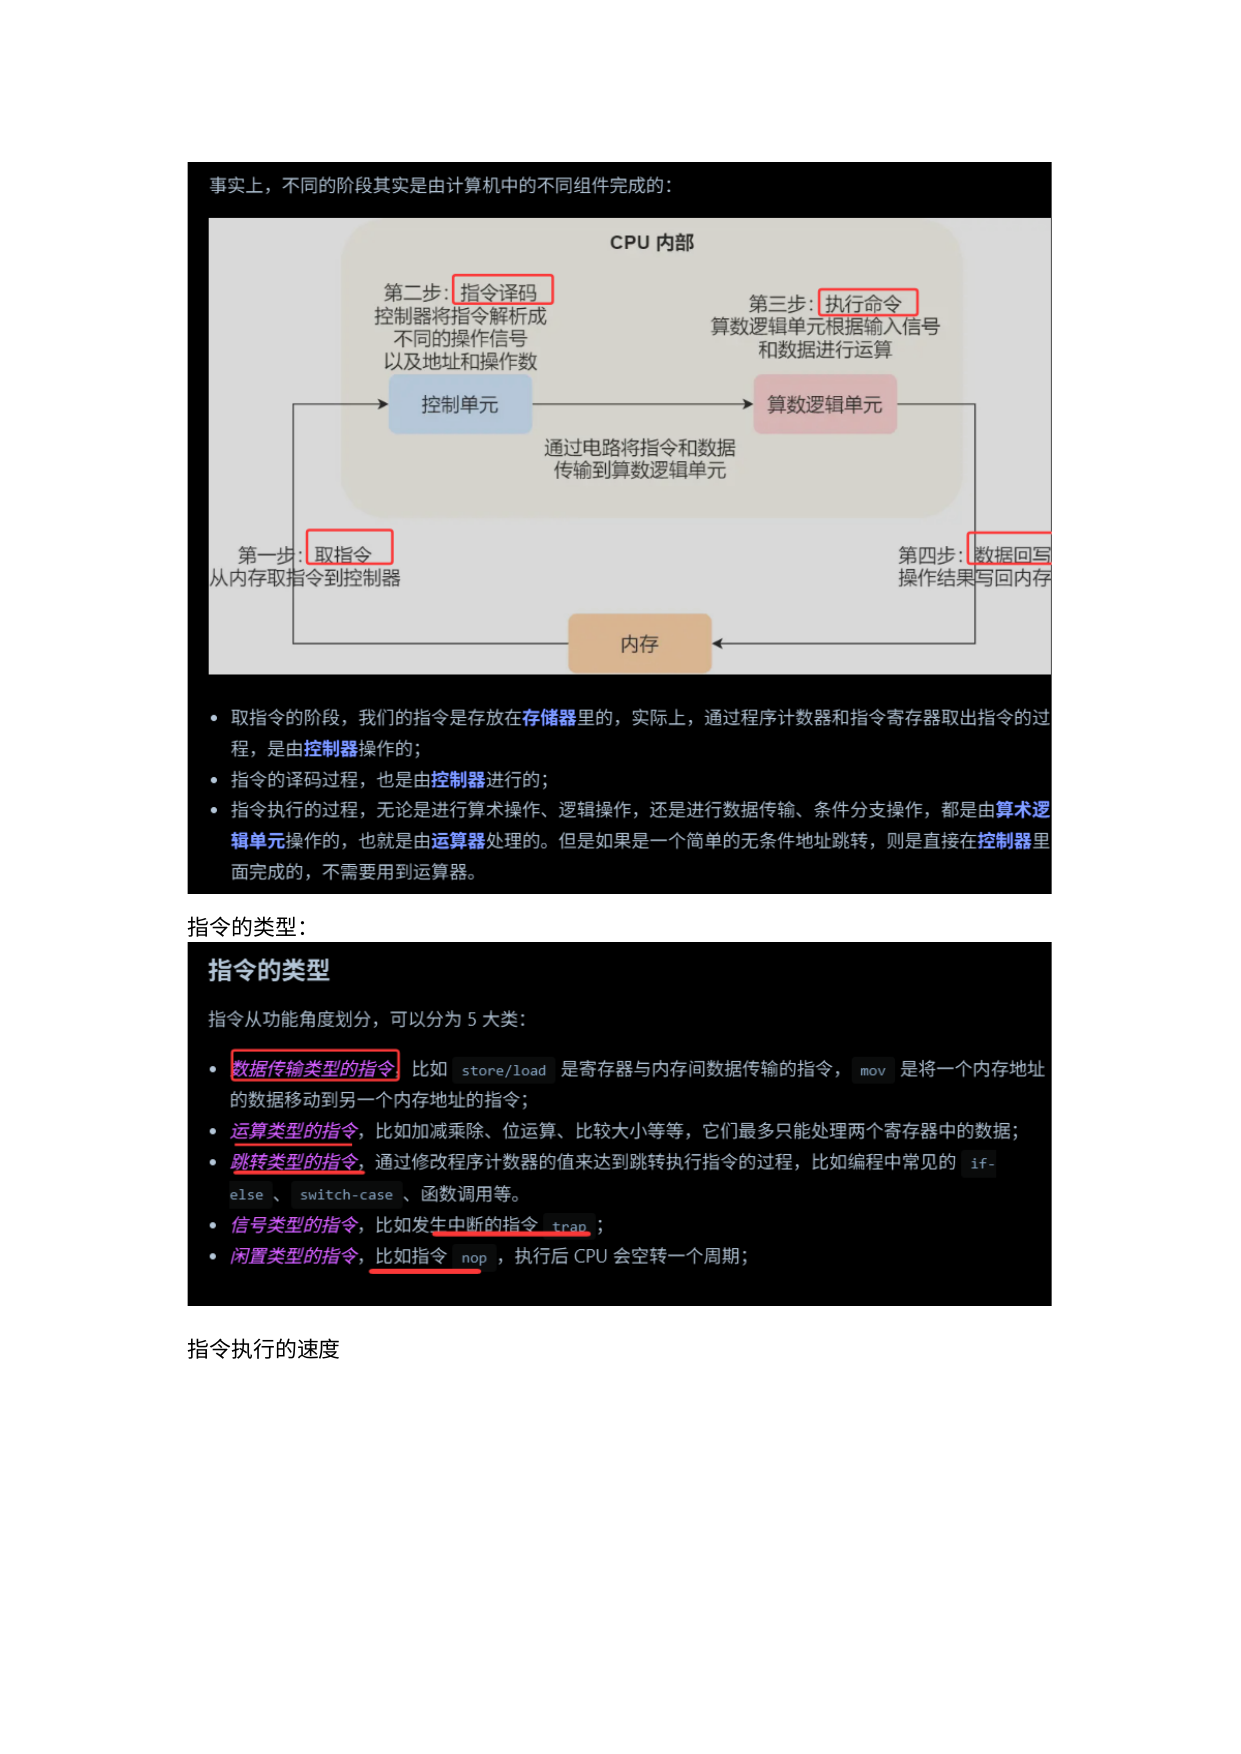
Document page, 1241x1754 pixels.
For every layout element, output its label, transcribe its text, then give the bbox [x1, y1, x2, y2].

picture [187, 942, 1052, 1306]
list 指令执行的速度 [187, 1332, 1053, 1364]
list 指令的类型： [187, 909, 1053, 942]
picture [187, 162, 1052, 894]
